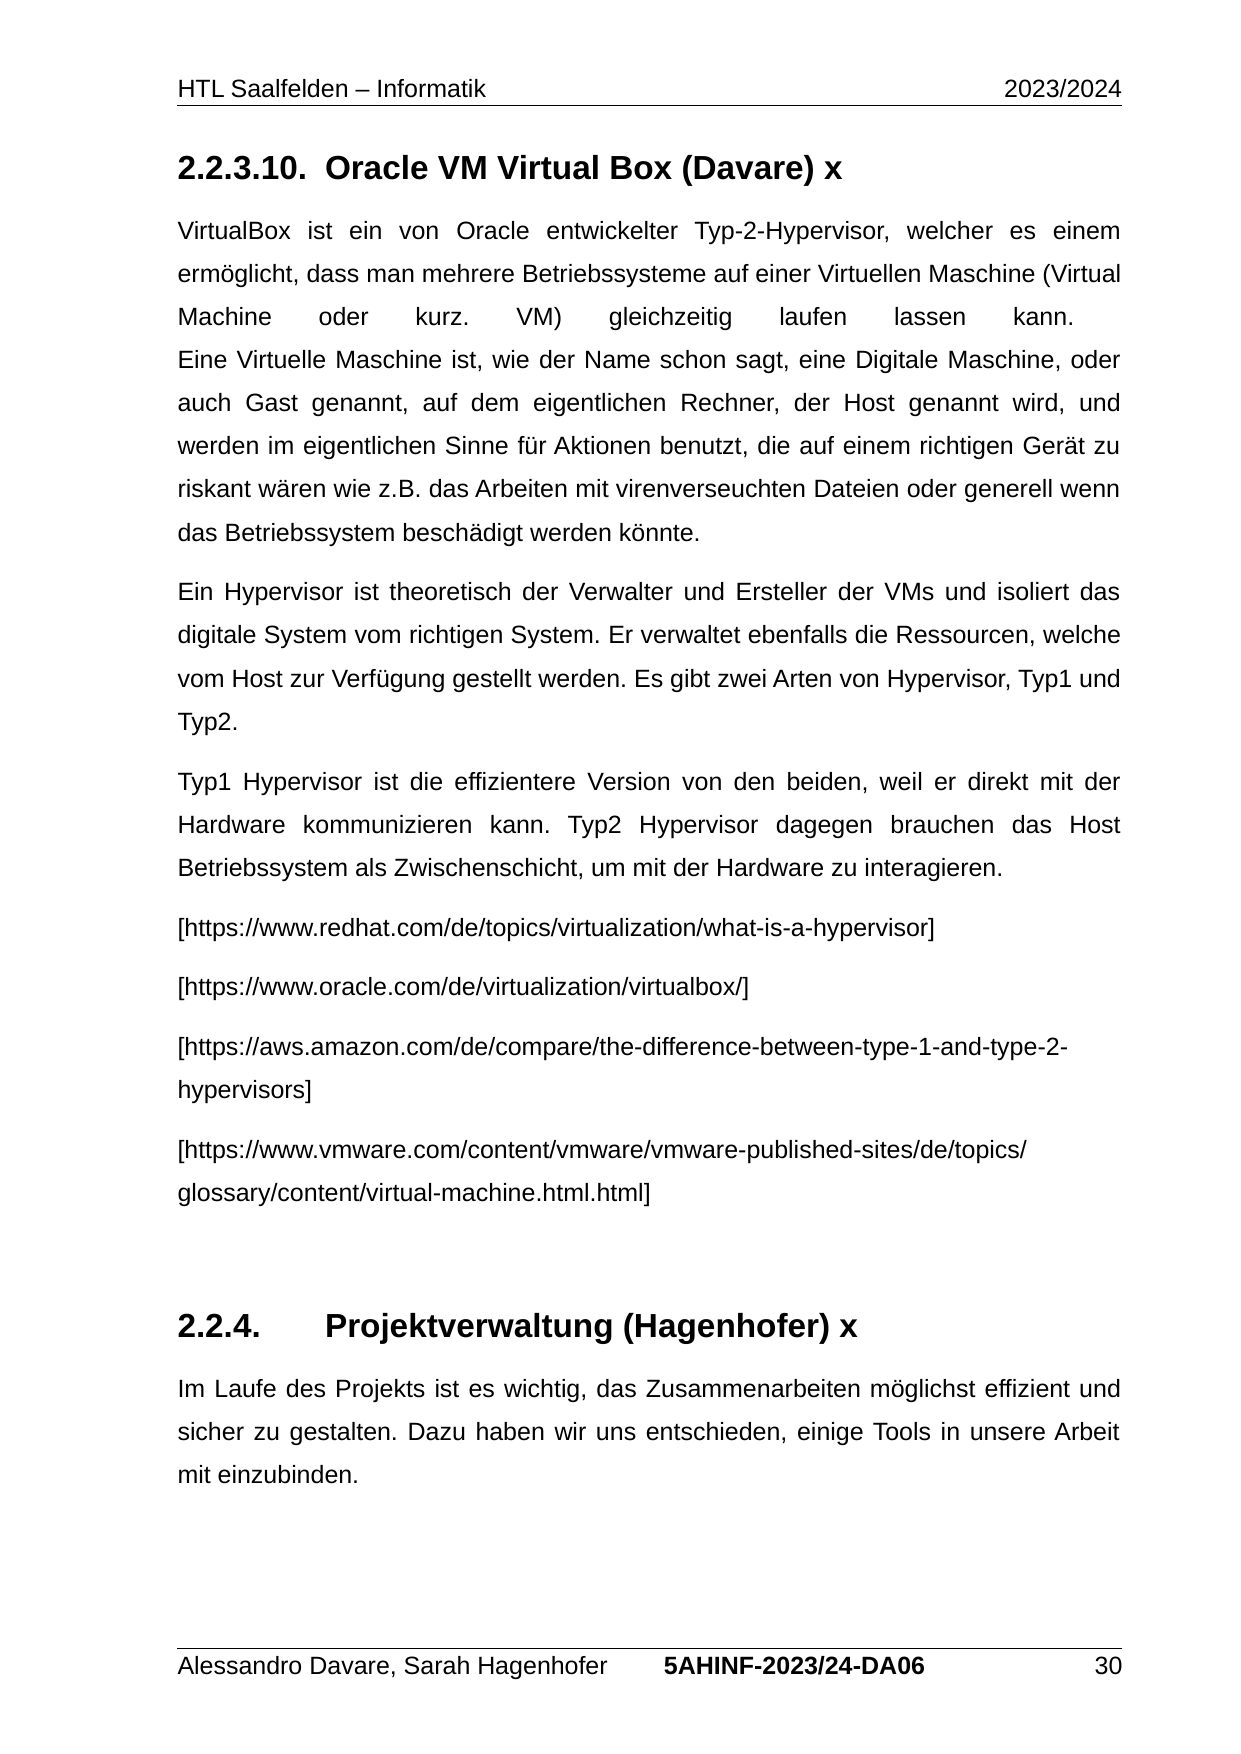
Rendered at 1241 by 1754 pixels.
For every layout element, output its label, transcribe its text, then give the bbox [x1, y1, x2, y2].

text [https://www.redhat.com/de/topics/virtualization/what-is-a-hypervisor] [177, 913, 1122, 941]
subtitle Projektverwaltung (Hagenhofer) x [177, 1306, 1122, 1344]
text VirtualBox ist ein von Oracle entwickelter Typ-2-Hypervisor, welcher es einem ermöglicht, dass man mehrere Betriebssysteme auf einer Virtuellen Maschine (Virtual Machine oder kurz. VM) gleichzeitig laufen lassen kann. Eine Virtuelle Maschine ist, wie der Name schon sagt, eine Digitale Maschine, oder auch Gast genannt, auf dem eigentlichen Rechner, der Host genannt wird, und werden im eigentlichen Sinne für Aktionen benutzt, die auf einem richtigen Gerät zu riskant wären wie z.B. das Arbeiten mit virenverseuchten Dateien oder generell wenn das Betriebssystem beschädigt werden könnte. [177, 216, 1122, 546]
text Ein Hypervisor ist theoretisch der Verwalter und Ersteller der VMs und isoliert das digitale System vom richtigen System. Er verwaltet ebenfalls die Ressourcen, welche vom Host zur Verfügung gestellt werden. Es gibt zwei Arten von Hypervisor, Typ1 und Typ2. [177, 577, 1122, 736]
text Typ1 Hypervisor ist die effizientere Version von den beiden, weil er direkt mit der Hardware kommunizieren kann. Typ2 Hypervisor dagegen brauchen das Host Betriebssystem als Zwischenschicht, um mit der Hardware zu interagieren. [177, 767, 1122, 882]
subtitle Oracle VM Virtual Box (Davare) x [177, 148, 1122, 186]
text [https://www.oracle.com/de/virtualization/virtualbox/] [177, 972, 1122, 1001]
text [https://www.vmware.com/content/vmware/vmware-published-sites/de/topics/glossary/content/virtual-machine.html.html] [177, 1135, 1122, 1207]
text Im Laufe des Projekts ist es wichtig, das Zusammenarbeiten möglichst effizient und sicher zu gestalten. Dazu haben wir uns entschieden, einige Tools in unsere Arbeit mit einzubinden. [177, 1374, 1122, 1489]
text [https://aws.amazon.com/de/compare/the-difference-between-type-1-and-type-2-hypervisors] [177, 1032, 1122, 1104]
